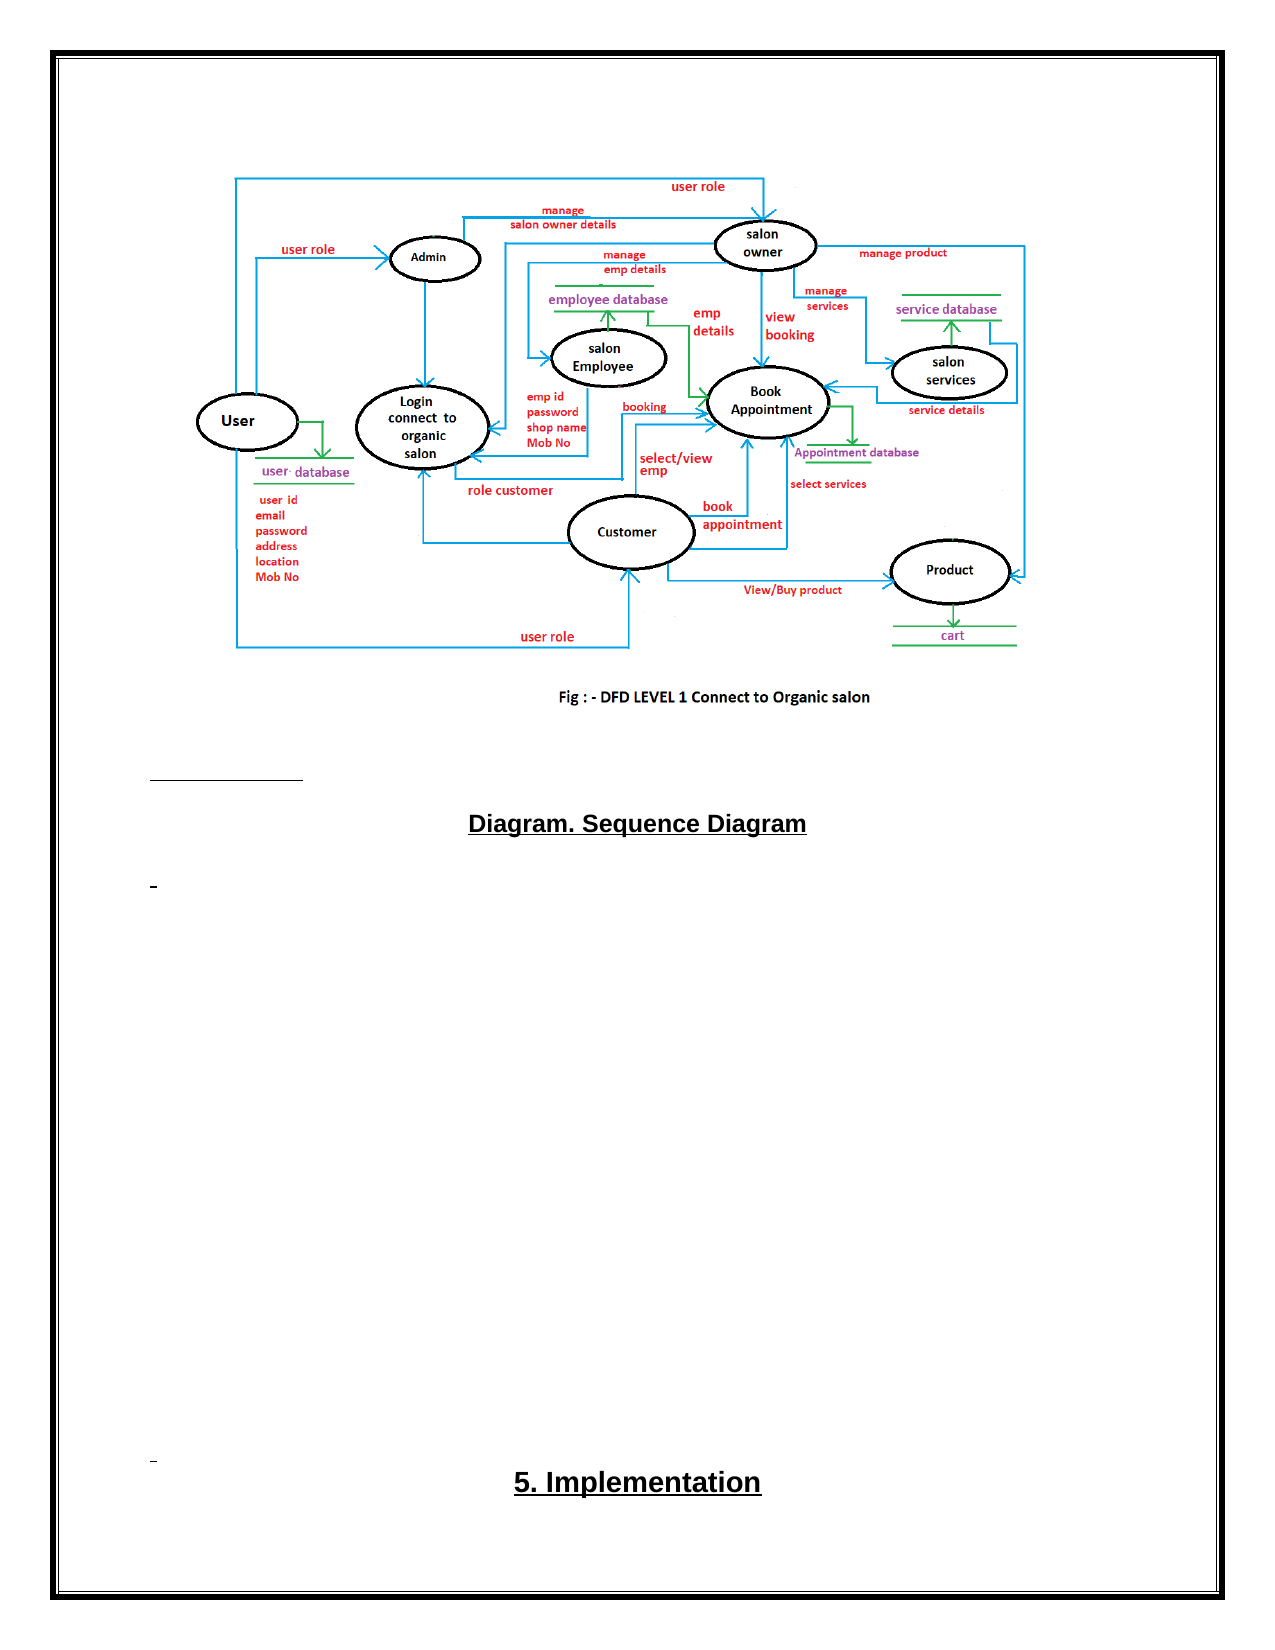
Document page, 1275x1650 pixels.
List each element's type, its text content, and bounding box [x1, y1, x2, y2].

text 5. Implementation [150, 1465, 1125, 1498]
text Diagram. Sequence Diagram [150, 809, 1125, 837]
picture [150, 150, 1124, 731]
